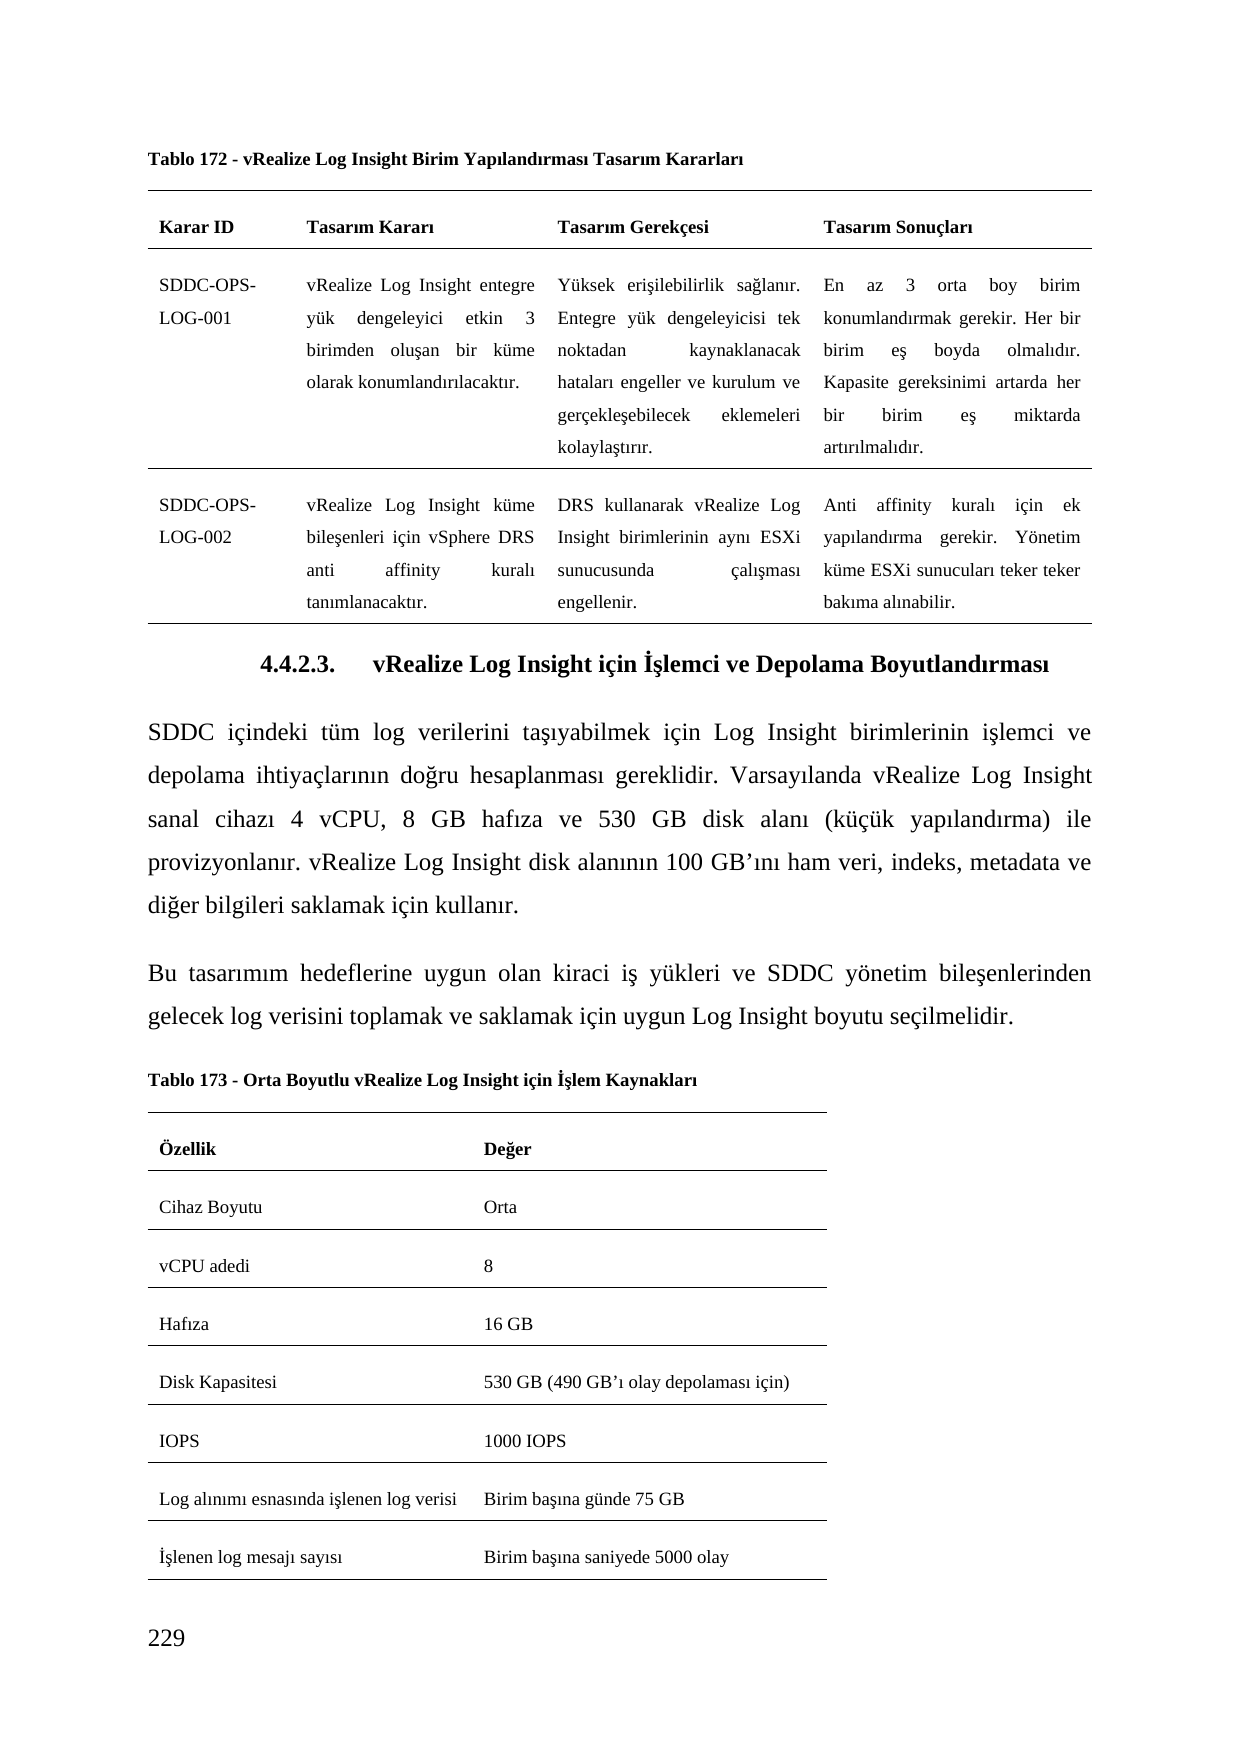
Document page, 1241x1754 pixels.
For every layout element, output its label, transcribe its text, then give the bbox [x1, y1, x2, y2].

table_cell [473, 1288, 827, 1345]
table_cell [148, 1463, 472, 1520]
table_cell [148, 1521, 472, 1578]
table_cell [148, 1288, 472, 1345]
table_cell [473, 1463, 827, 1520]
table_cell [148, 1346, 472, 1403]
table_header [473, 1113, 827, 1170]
text SDDC içindeki tüm log verilerini taşıyabilmek için Log Insight birimlerinin işlemci ve depolama ihtiyaçlarının doğru hesaplanması gereklidir. Varsayılanda vRealize Log Insight sanal cihazı 4 vCPU, 8 GB hafıza ve 530 GB disk alanı (küçük yapılandırma) ile provizyonlanır. vRealize Log Insight disk alanının 100 GB’ını ham veri, indeks, metadata ve diğer bilgileri saklamak için kullanır. [148, 717, 1093, 919]
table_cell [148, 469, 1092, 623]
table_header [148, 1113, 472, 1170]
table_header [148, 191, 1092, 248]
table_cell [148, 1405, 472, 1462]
text Tablo 172 - vRealize Log Insight Birim Yapılandırması Tasarım Kararları [148, 148, 1093, 169]
list vRealize Log Insight için İşlemci ve Depolama Boyutlandırması [260, 649, 1093, 678]
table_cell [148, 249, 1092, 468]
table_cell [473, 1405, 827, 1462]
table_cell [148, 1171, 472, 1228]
text Bu tasarımım hedeflerine uygun olan kiraci iş yükleri ve SDDC yönetim bileşenlerinden gelecek log verisini toplamak ve saklamak için uygun Log Insight boyutu seçilmelidir. [148, 958, 1093, 1030]
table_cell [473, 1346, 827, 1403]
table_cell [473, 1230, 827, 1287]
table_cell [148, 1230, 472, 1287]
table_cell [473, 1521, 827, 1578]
text Tablo 173 - Orta Boyutlu vRealize Log Insight için İşlem Kaynakları [148, 1069, 1093, 1091]
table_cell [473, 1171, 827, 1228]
